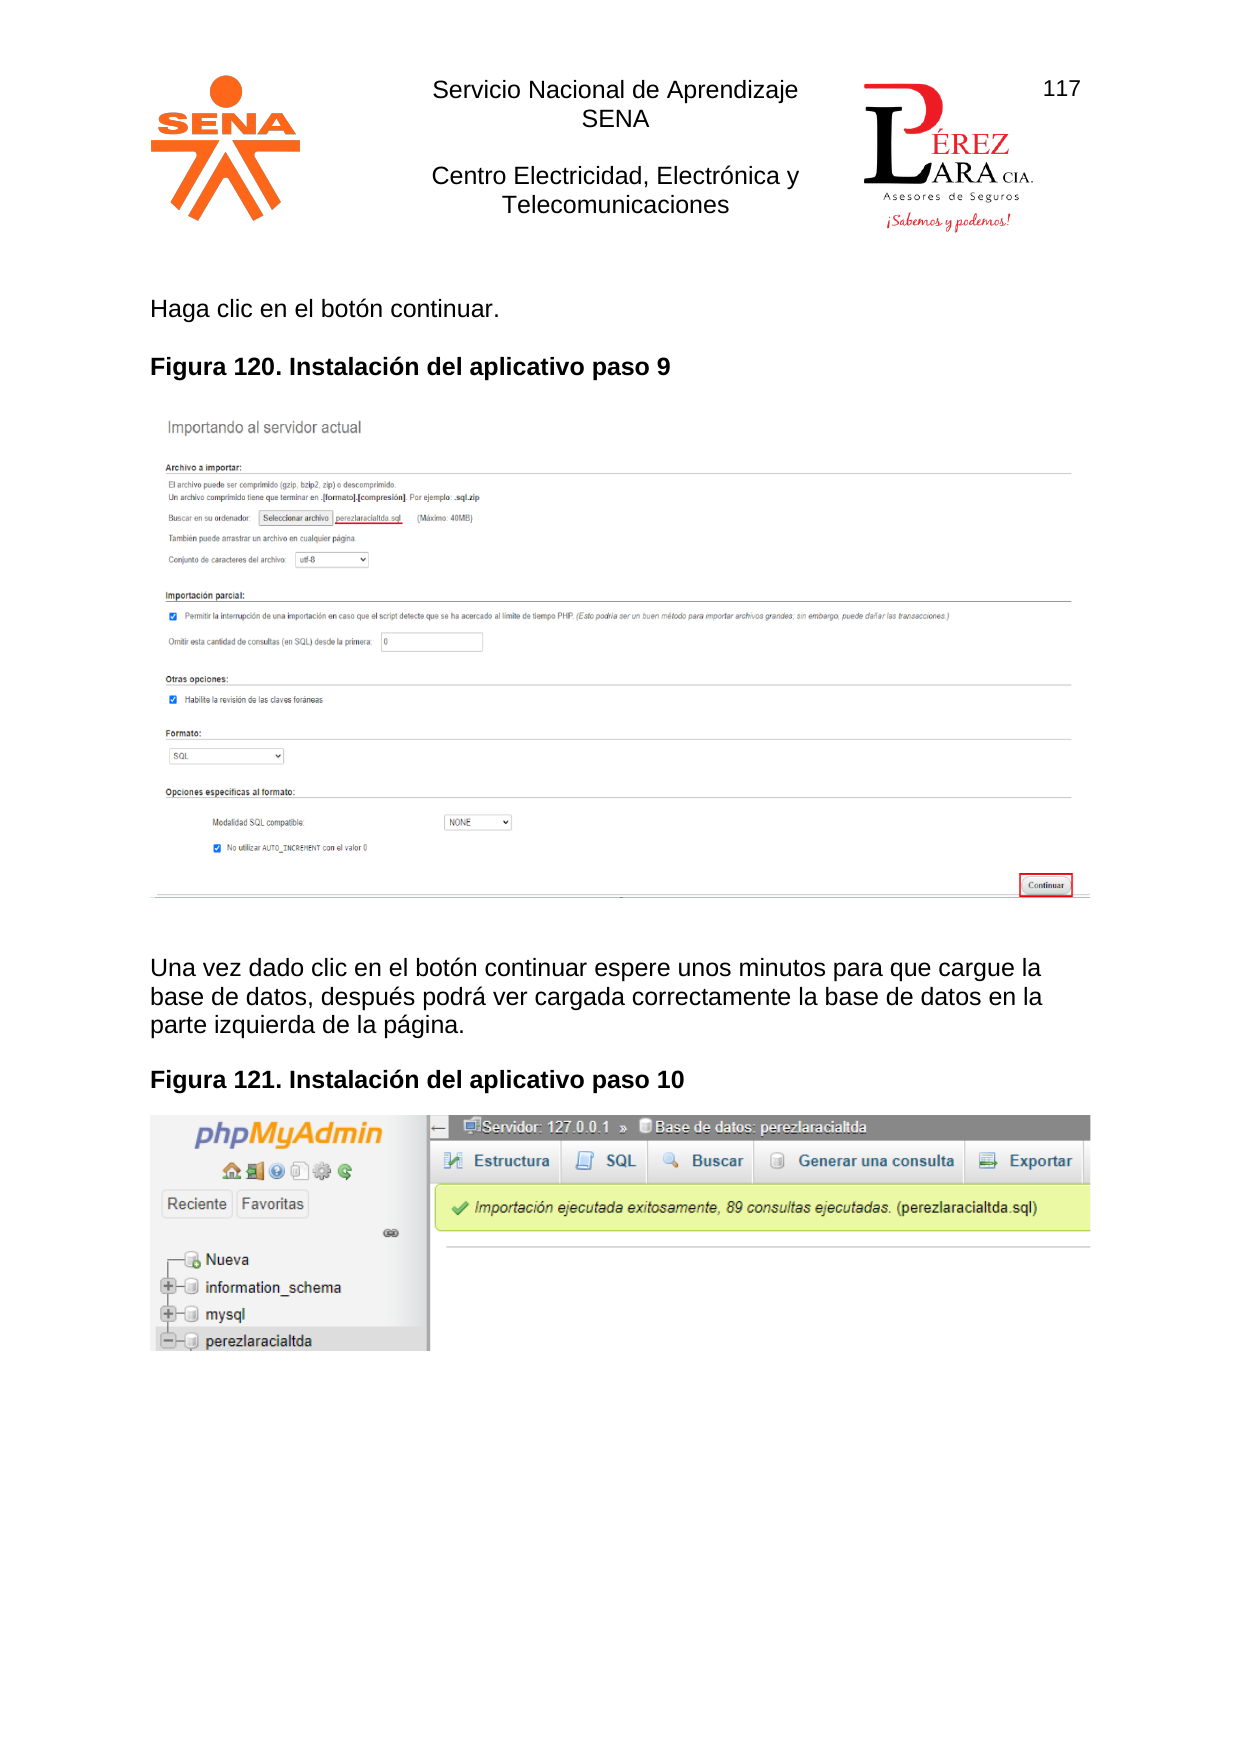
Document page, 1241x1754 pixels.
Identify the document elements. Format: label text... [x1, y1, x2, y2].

picture [150, 401, 1091, 898]
text Figura 121. Instalación del aplicativo paso 10 [150, 1065, 1090, 1094]
text Haga clic en el botón continuar. [150, 294, 1090, 323]
picture [150, 1115, 1091, 1351]
picture [150, 75, 300, 222]
text Una vez dado clic en el botón continuar espere unos minutos para que cargue la base de datos, después podrá ver cargada correctamente la base de datos en la parte izquierda de la página. [150, 924, 1090, 1039]
picture [858, 75, 1037, 246]
text Figura 120. Instalación del aplicativo paso 9 [150, 352, 1090, 380]
